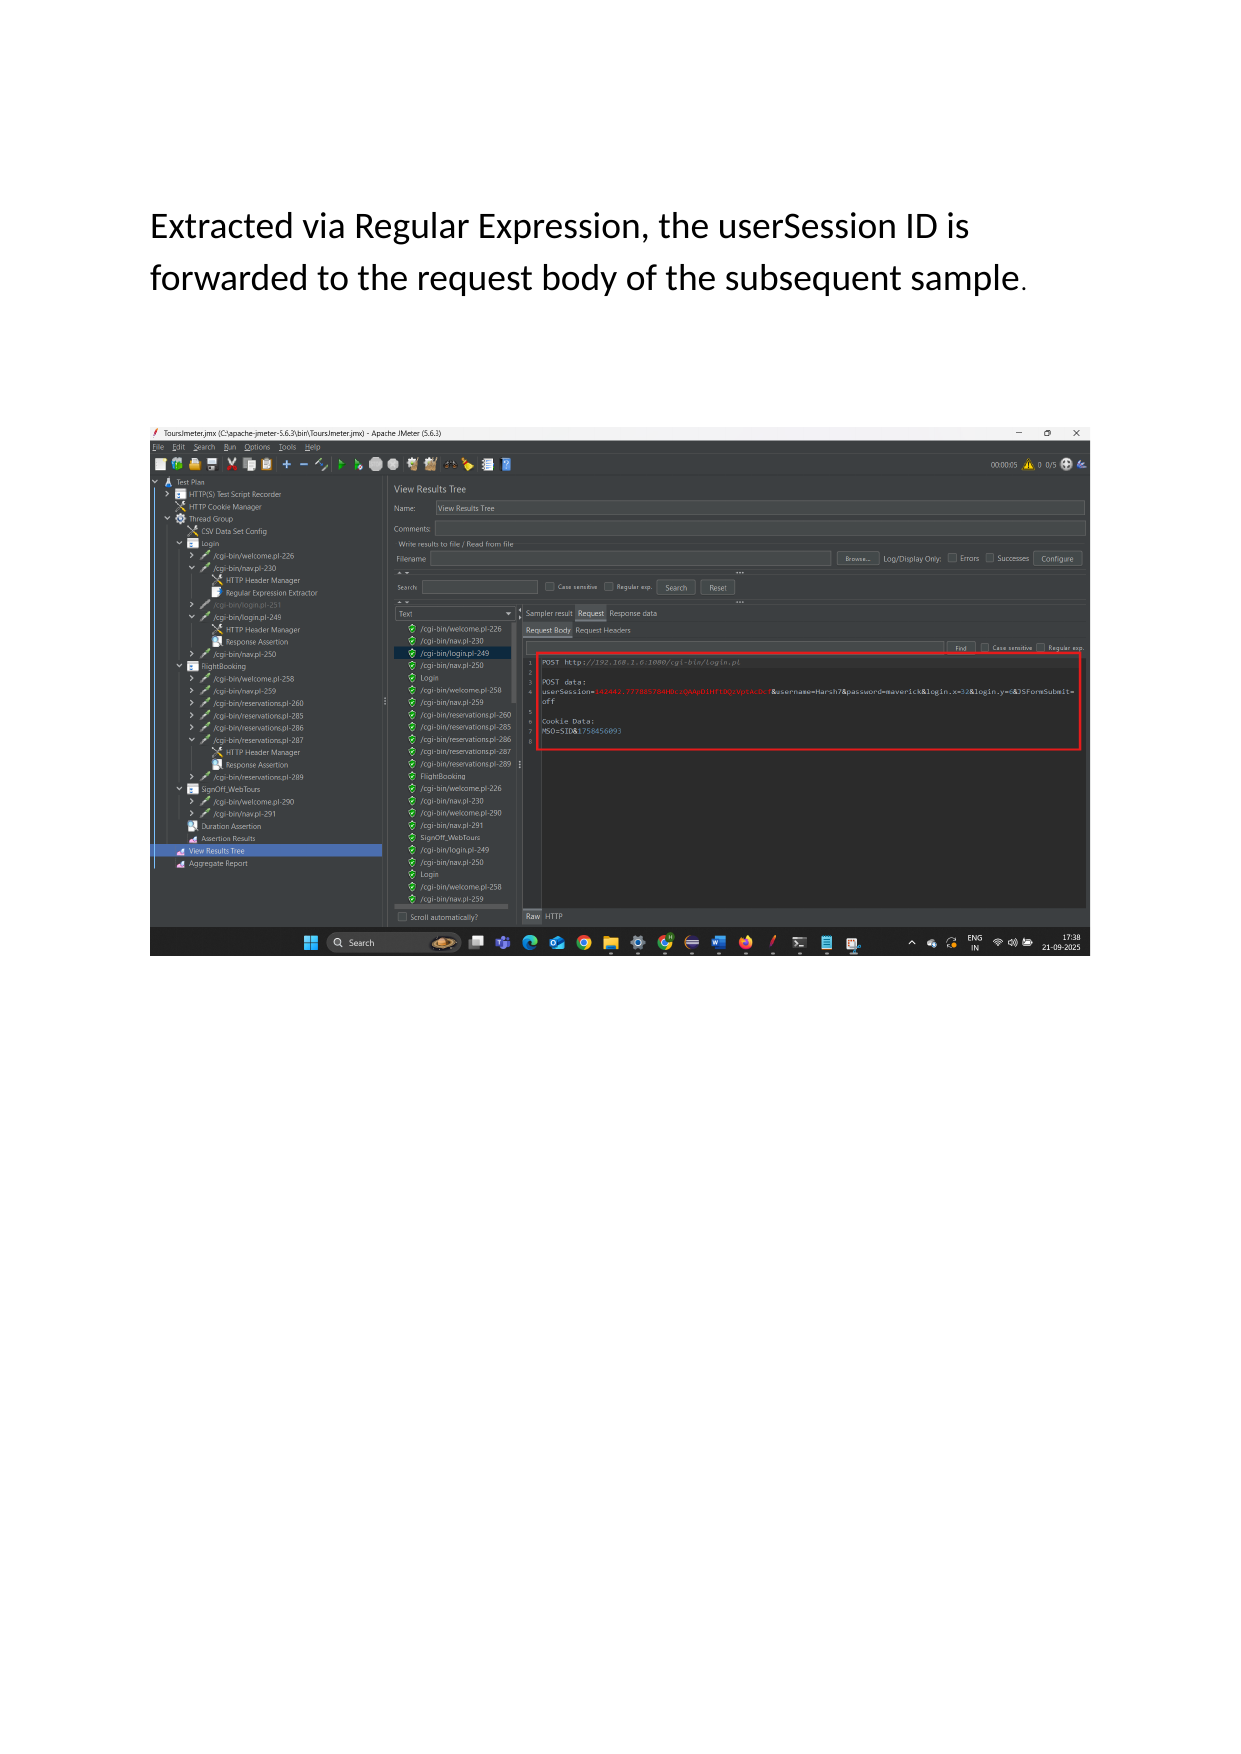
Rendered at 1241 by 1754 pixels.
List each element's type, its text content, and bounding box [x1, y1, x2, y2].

picture [150, 427, 1091, 956]
text Extracted via Regular Expression, the userSession ID is forwarded to the request body of the subsequent sample. [150, 202, 1090, 300]
